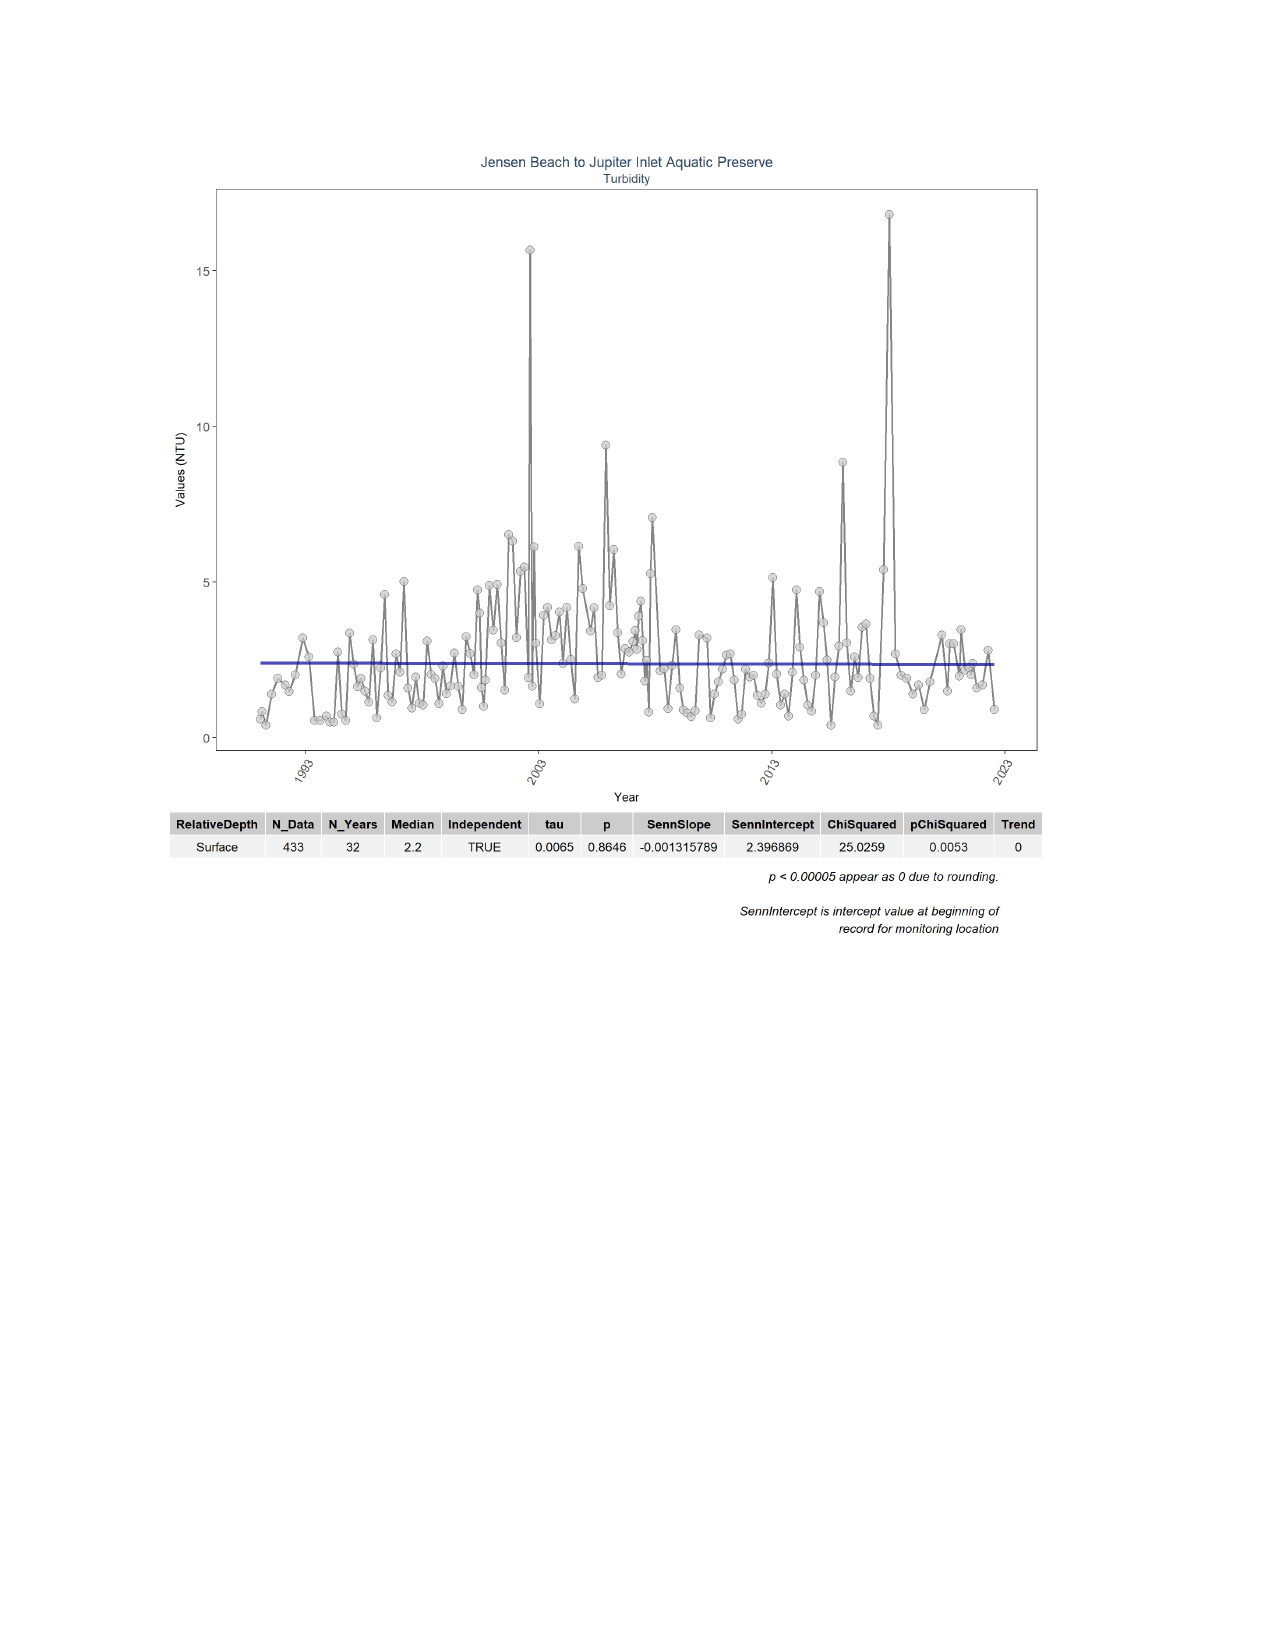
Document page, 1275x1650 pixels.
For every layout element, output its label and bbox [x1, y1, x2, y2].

picture [168, 150, 1044, 938]
